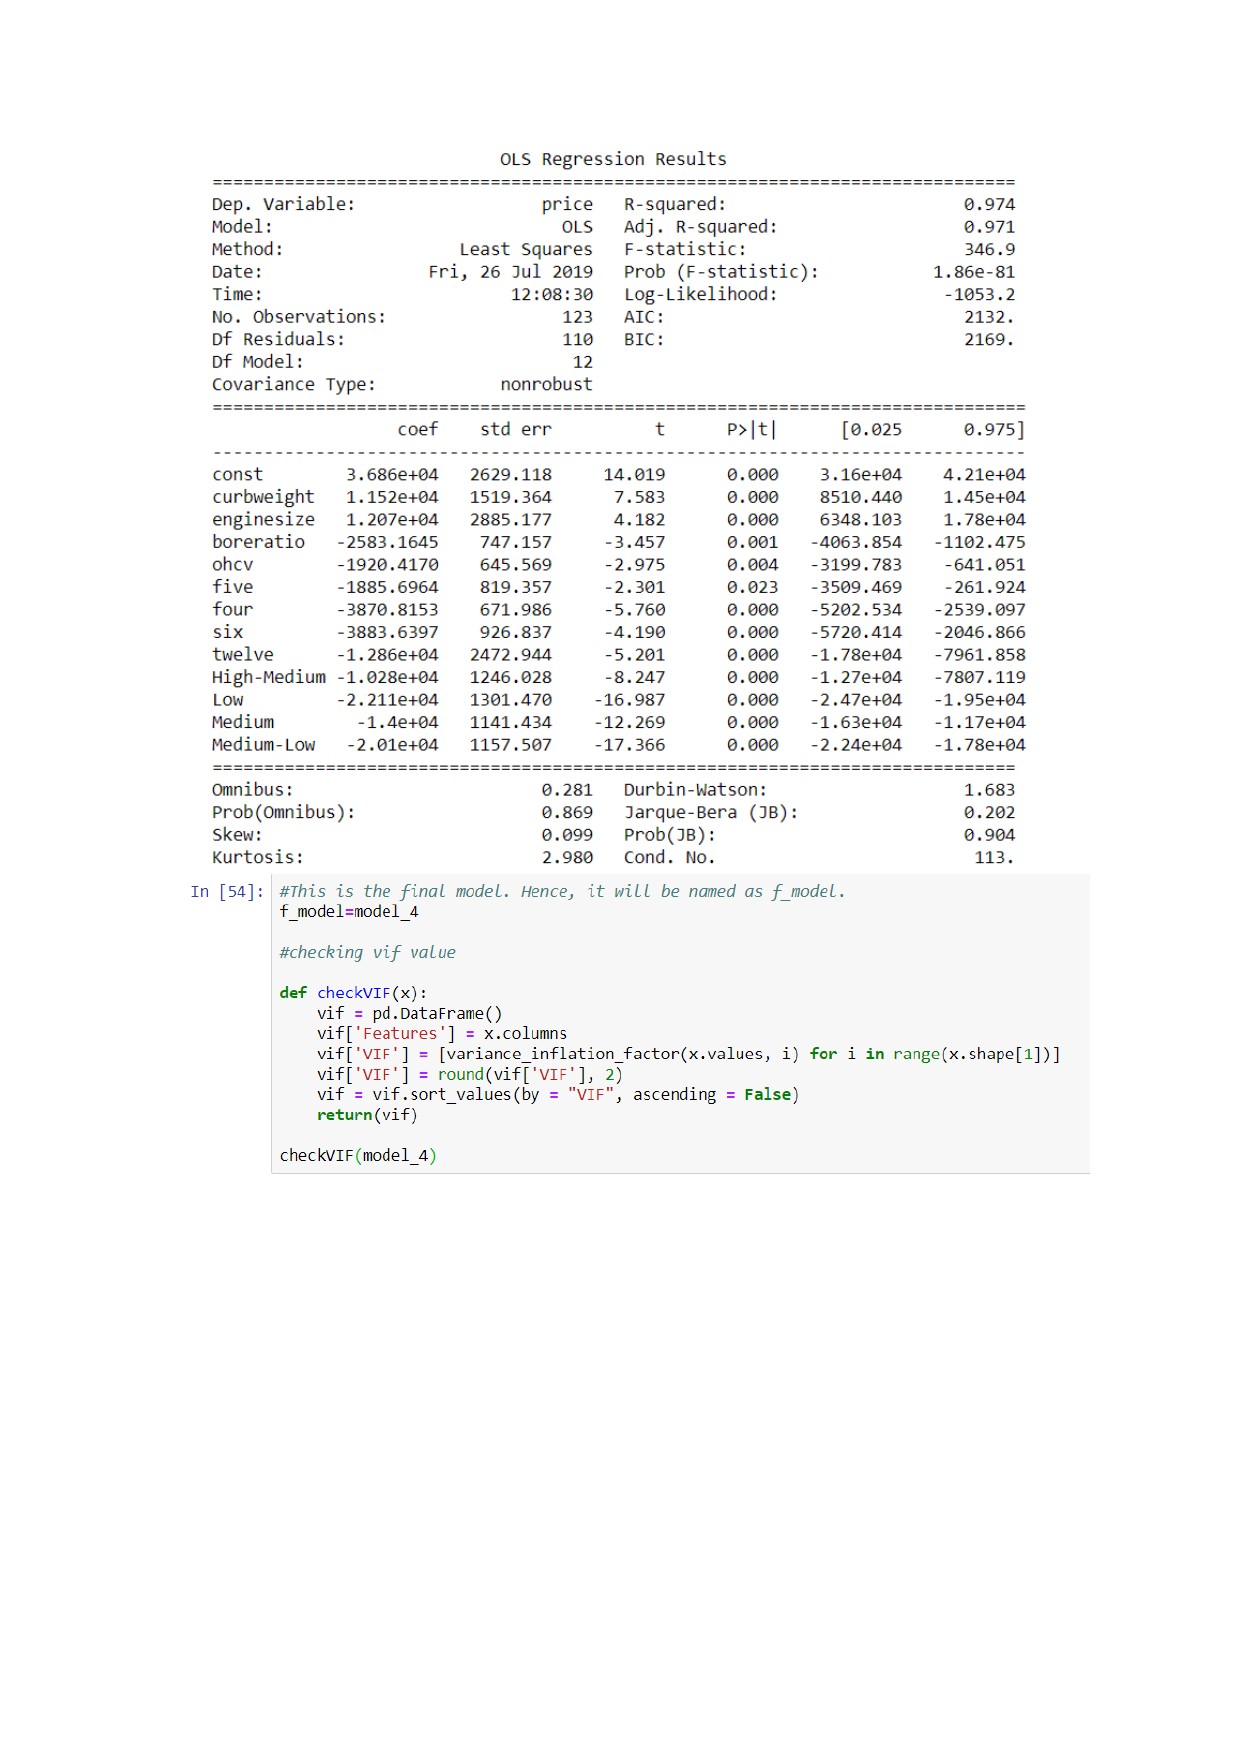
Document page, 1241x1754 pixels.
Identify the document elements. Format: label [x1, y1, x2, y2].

picture [150, 150, 1091, 1177]
